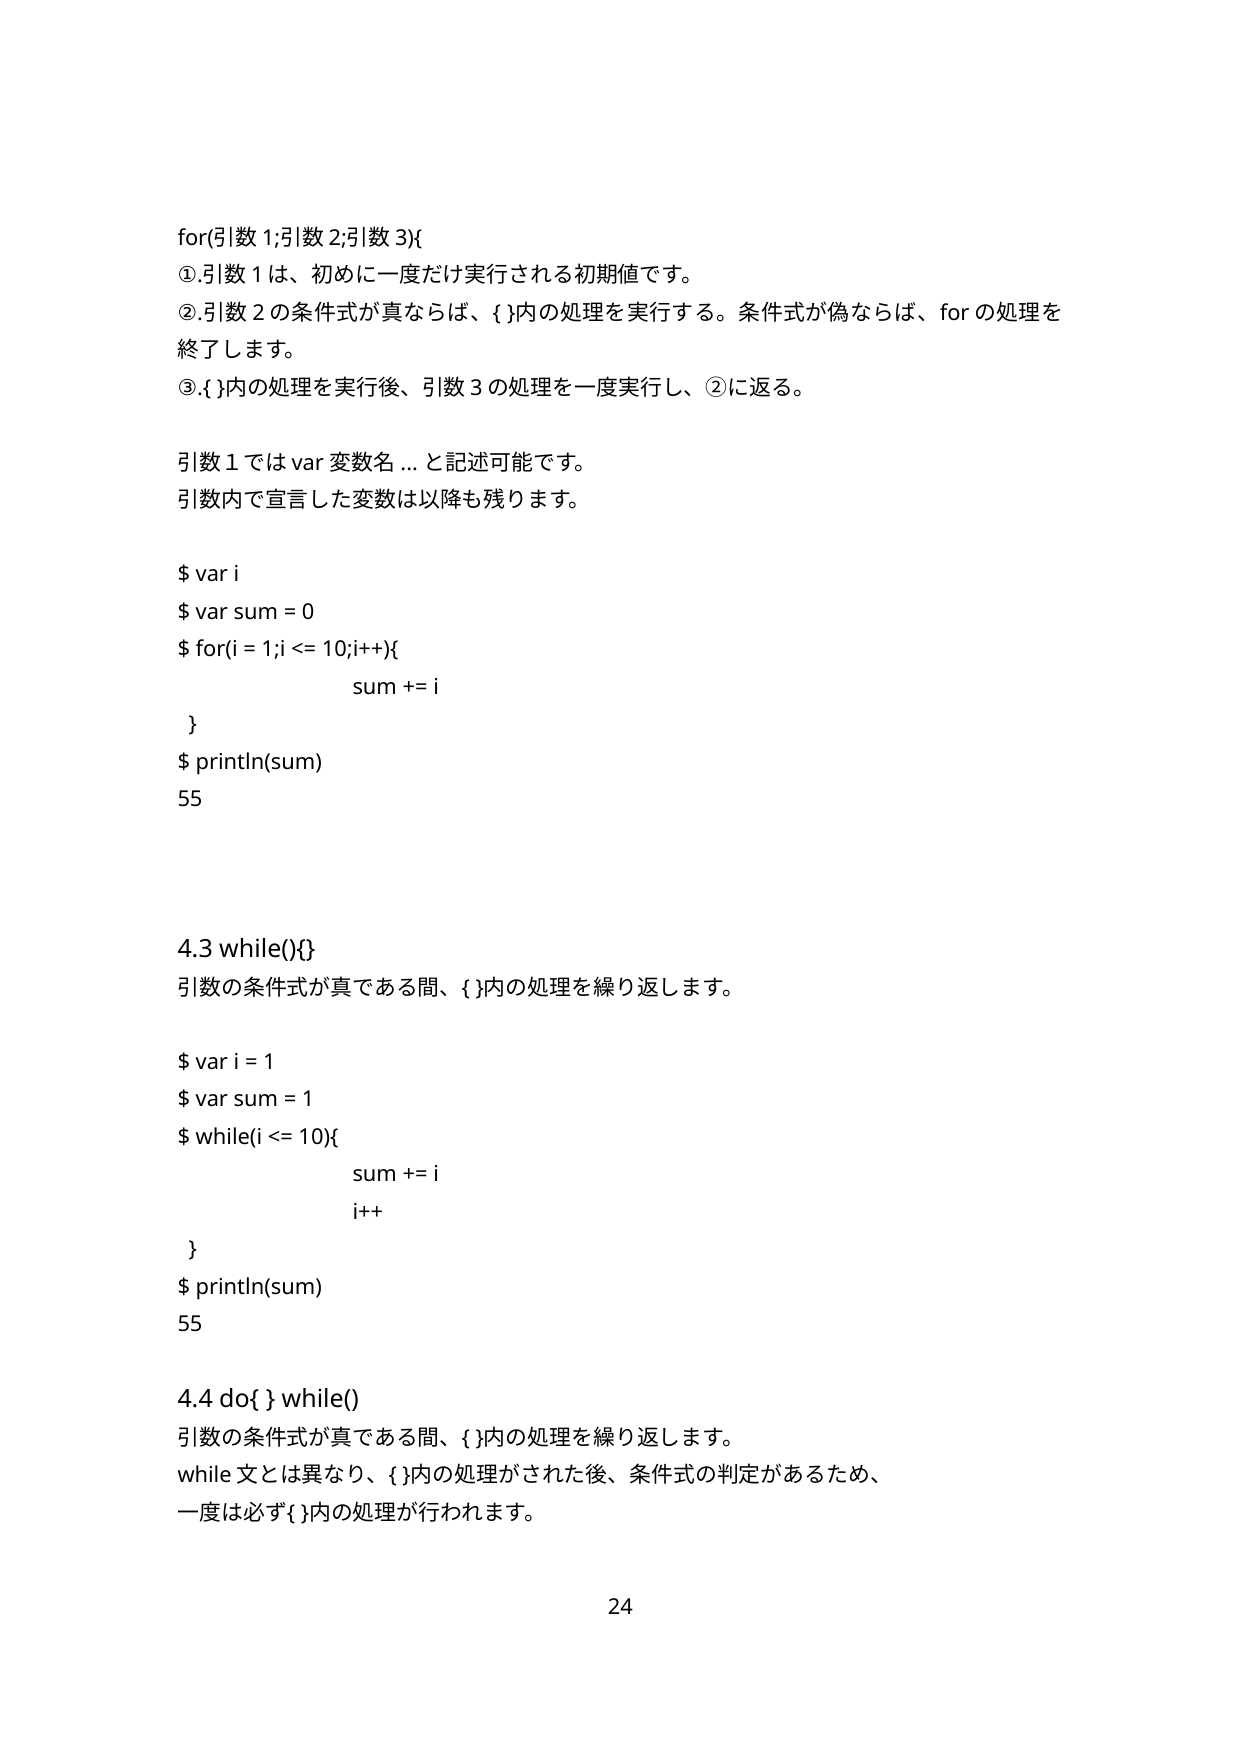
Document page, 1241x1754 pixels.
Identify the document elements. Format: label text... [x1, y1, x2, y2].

text sum += i [177, 667, 1063, 704]
text 引数の条件式が真である間、{ }内の処理を繰り返します。 [177, 967, 1063, 1004]
text ①.引数1は、初めに一度だけ実行される初期値です。 [177, 254, 1063, 292]
text $ while(i <= 10){ [177, 1117, 1063, 1154]
text } [177, 704, 1063, 742]
subtitle 4.4 do{ } while() [177, 1379, 1063, 1417]
text 引数内で宣言した変数は以降も残ります。 [177, 479, 1063, 517]
text $ var i = 1 [177, 1042, 1063, 1079]
text ②.引数2の条件式が真ならば、{ }内の処理を実行する。条件式が偽ならば、forの処理を終了します。 [177, 292, 1063, 367]
text sum += i [177, 1154, 1063, 1192]
text while文とは異なり、{ }内の処理がされた後、条件式の判定があるため、 [177, 1454, 1063, 1492]
text ③.{ }内の処理を実行後、引数3の処理を一度実行し、②に返る。 [177, 367, 1063, 404]
text 引数の条件式が真である間、{ }内の処理を繰り返します。 [177, 1417, 1063, 1454]
text $ for(i = 1;i <= 10;i++){ [177, 629, 1063, 667]
text $ var sum = 1 [177, 1079, 1063, 1117]
text 55 [177, 779, 1063, 817]
text $ var i [177, 554, 1063, 592]
text } [177, 1229, 1063, 1267]
text $ println(sum) [177, 1267, 1063, 1304]
text 55 [177, 1304, 1063, 1342]
text i++ [177, 1192, 1063, 1229]
text for(引数1;引数2;引数3){ [177, 217, 1063, 254]
text $ var sum = 0 [177, 592, 1063, 629]
subtitle 4.3 while(){} [177, 929, 1063, 967]
text $ println(sum) [177, 742, 1063, 779]
text 一度は必ず{ }内の処理が行われます。 [177, 1492, 1063, 1529]
text 引数１では var 変数名 ... と記述可能です。 [177, 442, 1063, 479]
